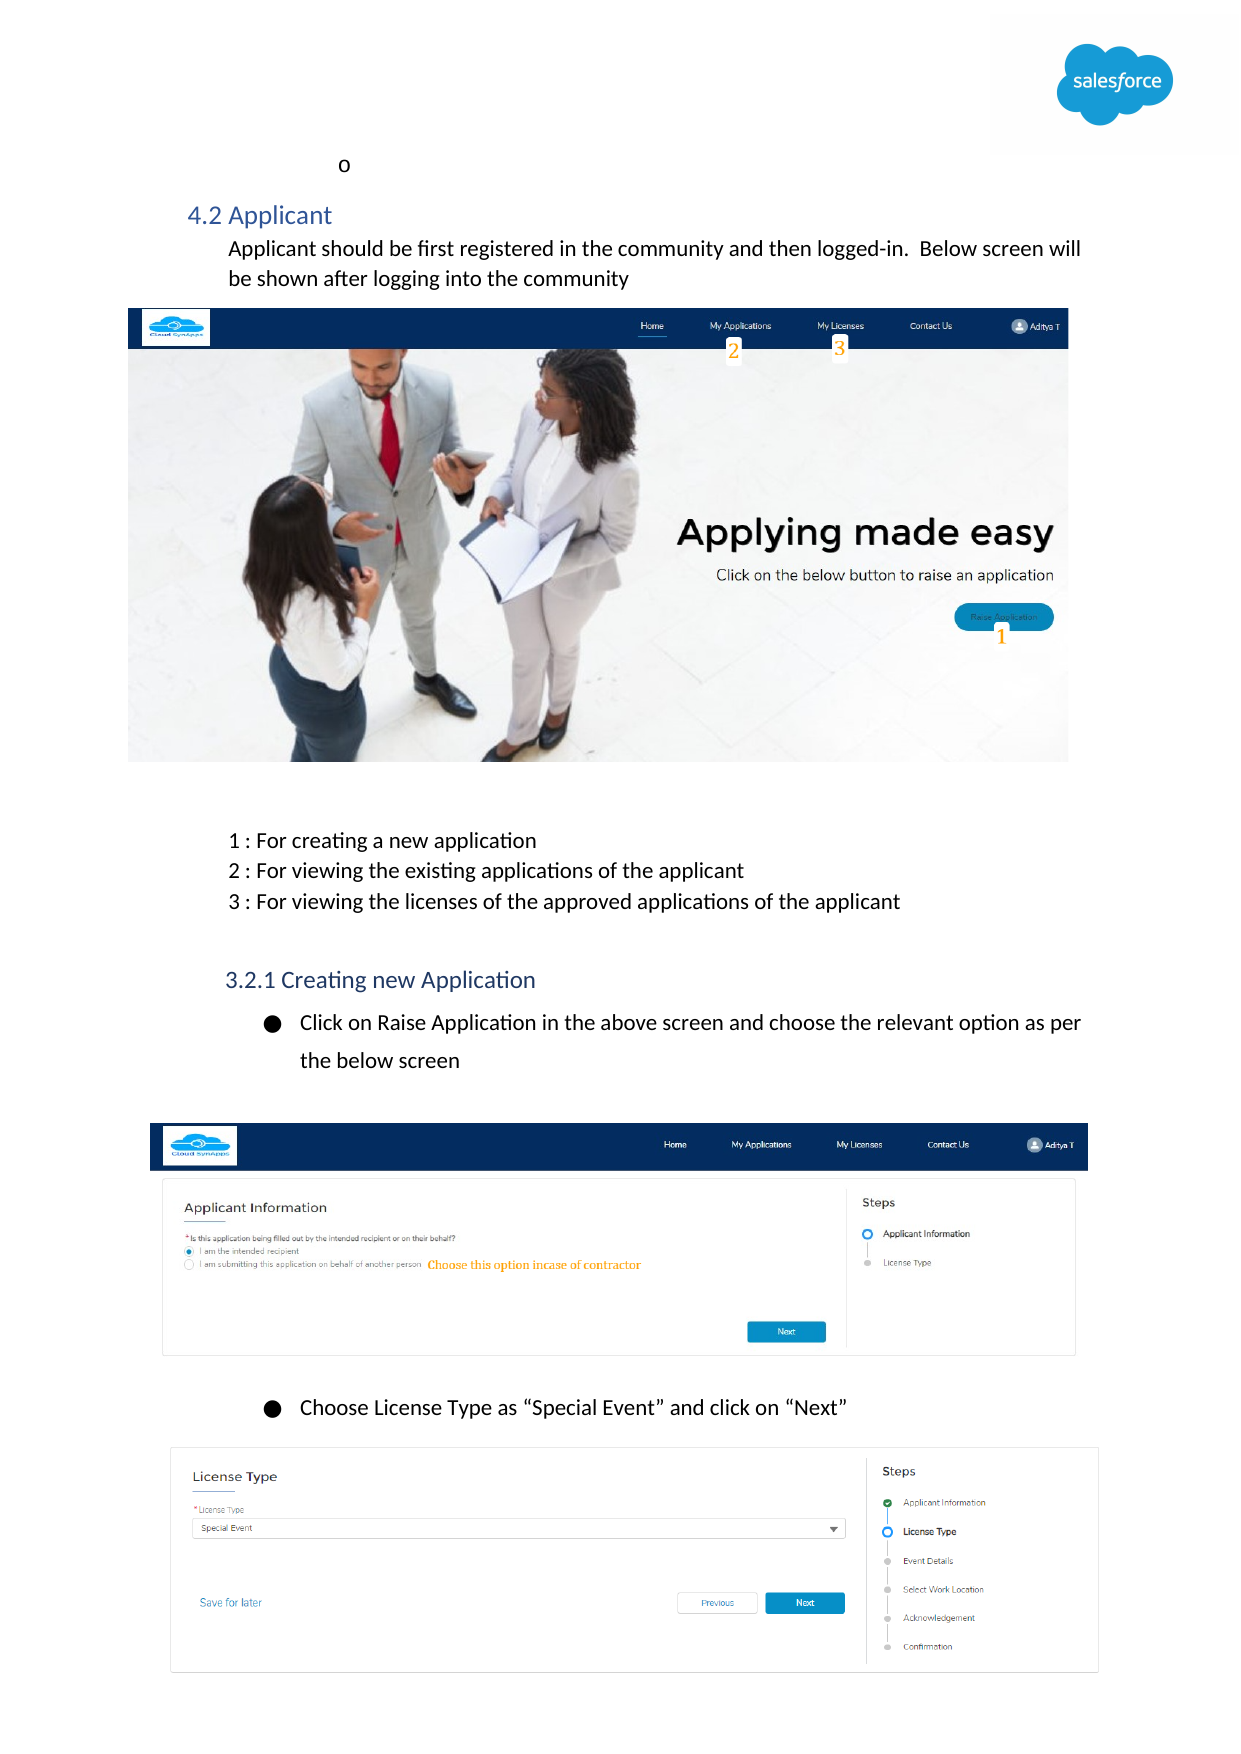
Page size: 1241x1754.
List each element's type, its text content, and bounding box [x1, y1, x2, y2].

list Click on Raise Application in the above screen and choose the relevant option as per the below screen [262, 997, 1090, 1074]
text 3 : For viewing the licenses of the approved applications of the applicant [228, 887, 1090, 915]
picture [990, 14, 1240, 155]
list Choose License Type as “Special Event” and click on “Next” [262, 1382, 1090, 1428]
text Applicant should be first registered in the community and then logged-in. Below screen will be shown after logging into the community [228, 234, 1090, 292]
subtitle Applicant [187, 198, 1090, 231]
subtitle 3.2.1 Creating new Application [150, 964, 1090, 994]
text 1 : For creating a new application [228, 826, 1090, 854]
text 2 : For viewing the existing applications of the applicant [228, 857, 1090, 884]
picture [150, 1123, 1091, 1363]
picture [128, 308, 1069, 762]
picture [168, 1445, 1109, 1677]
